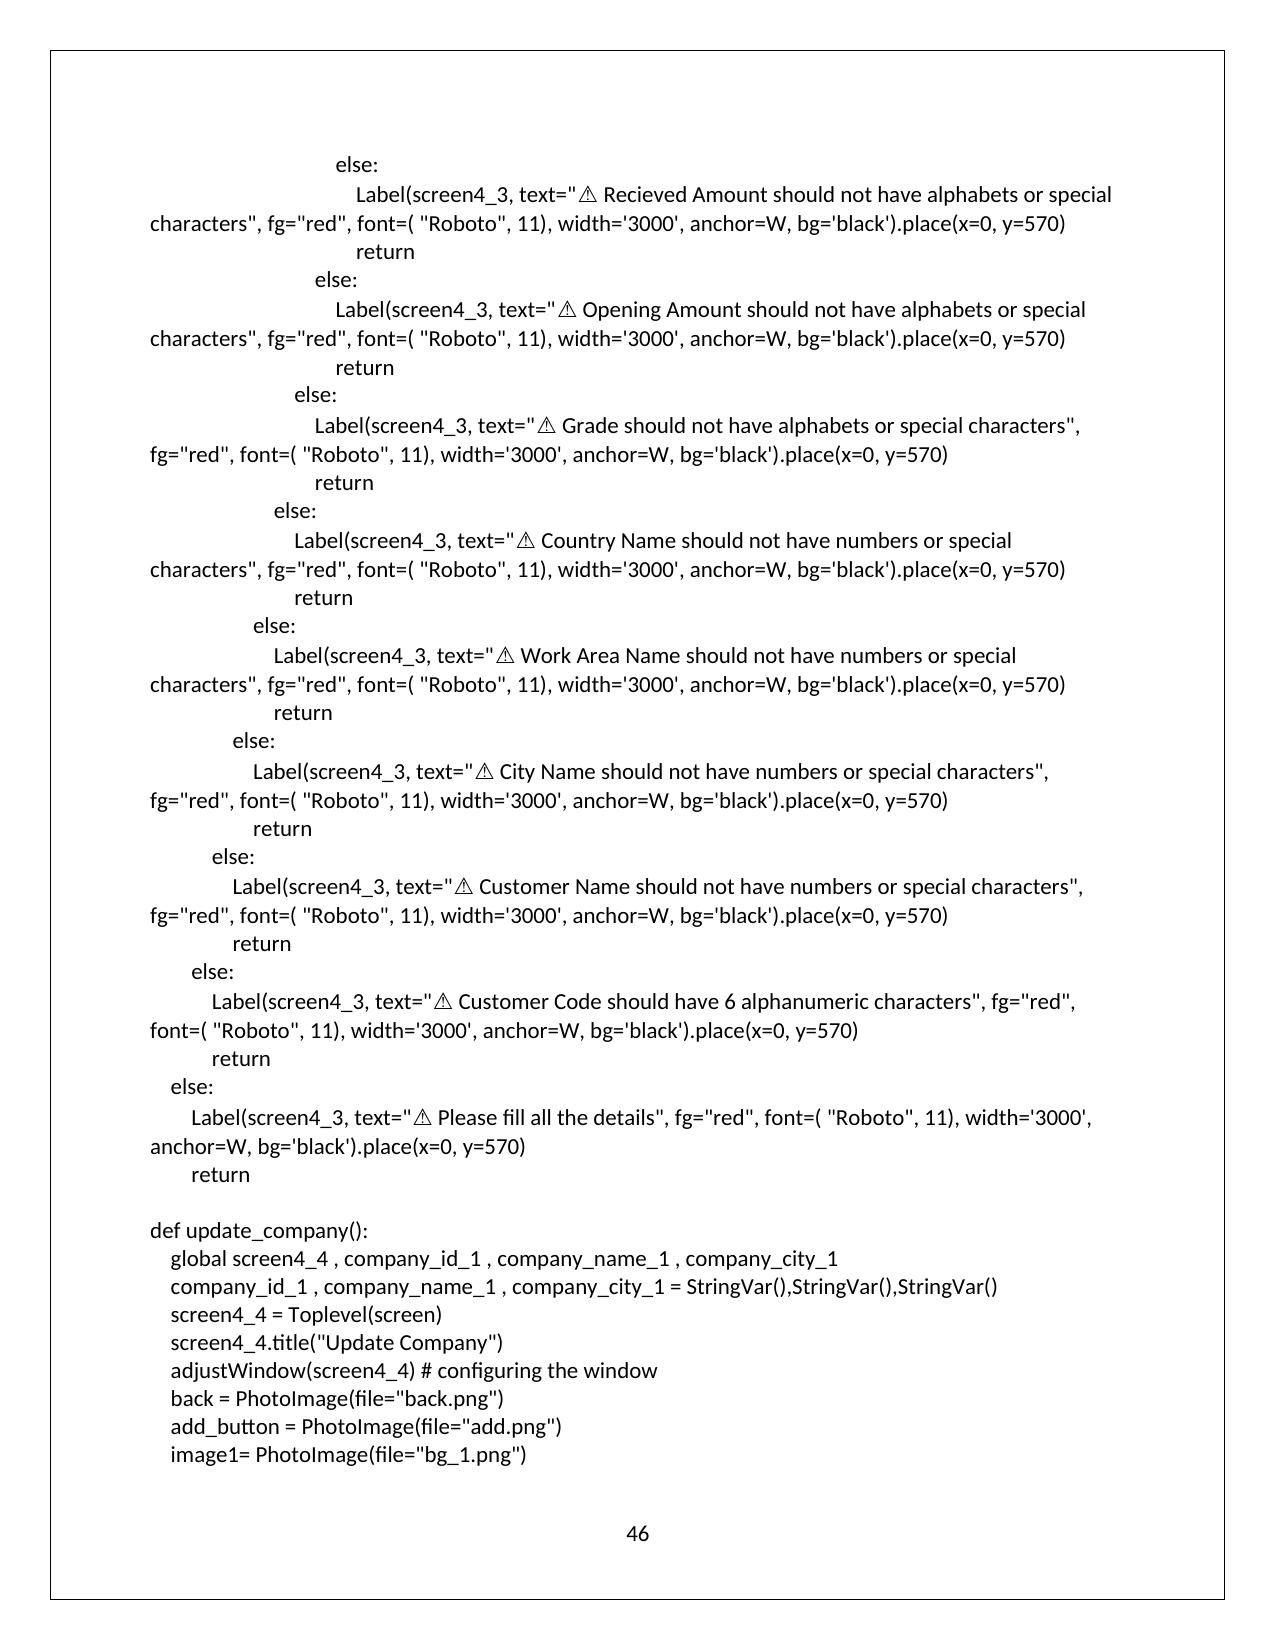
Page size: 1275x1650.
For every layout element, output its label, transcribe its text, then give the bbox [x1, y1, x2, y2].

text Label(screen4_3, text="⚠ City Name should not have numbers or special characters", fg="red", font=( "Roboto", 11), width='3000', anchor=W, bg='black').place(x=0, y=570) [150, 754, 1125, 814]
text else: [150, 727, 1125, 754]
text else: [150, 957, 1125, 985]
text else: [150, 496, 1125, 524]
text back = PhotoImage(file="back.png") [150, 1384, 1125, 1412]
text else: [150, 842, 1125, 870]
text else: [150, 611, 1125, 639]
text Label(screen4_3, text="⚠ Work Area Name should not have numbers or special characters", fg="red", font=( "Roboto", 11), width='3000', anchor=W, bg='black').place(x=0, y=570) [150, 639, 1125, 698]
text return [150, 929, 1125, 957]
text adjustWindow(screen4_4) # configuring the window [150, 1356, 1125, 1384]
text screen4_4 = Toplevel(screen) [150, 1300, 1125, 1328]
text Label(screen4_3, text="⚠ Country Name should not have numbers or special characters", fg="red", font=( "Roboto", 11), width='3000', anchor=W, bg='black').place(x=0, y=570) [150, 524, 1125, 583]
text else: [150, 381, 1125, 409]
text return [150, 698, 1125, 727]
text return [150, 583, 1125, 611]
text Label(screen4_3, text="⚠ Customer Name should not have numbers or special characters", fg="red", font=( "Roboto", 11), width='3000', anchor=W, bg='black').place(x=0, y=570) [150, 870, 1125, 929]
text else: [150, 1072, 1125, 1101]
text screen4_4.title("Update Company") [150, 1328, 1125, 1356]
text company_id_1 , company_name_1 , company_city_1 = StringVar(),StringVar(),StringVar() [150, 1272, 1125, 1300]
text return [150, 1160, 1125, 1188]
text return [150, 468, 1125, 496]
text return [150, 237, 1125, 265]
text else: [150, 265, 1125, 293]
text Label(screen4_3, text="⚠ Opening Amount should not have alphabets or special characters", fg="red", font=( "Roboto", 11), width='3000', anchor=W, bg='black').place(x=0, y=570) [150, 293, 1125, 353]
text else: [150, 150, 1125, 178]
text return [150, 1044, 1125, 1072]
text global screen4_4 , company_id_1 , company_name_1 , company_city_1 [150, 1244, 1125, 1272]
text Label(screen4_3, text="⚠ Customer Code should have 6 alphanumeric characters", fg="red", font=( "Roboto", 11), width='3000', anchor=W, bg='black').place(x=0, y=570) [150, 985, 1125, 1044]
text Label(screen4_3, text="⚠ Grade should not have alphabets or special characters", fg="red", font=( "Roboto", 11), width='3000', anchor=W, bg='black').place(x=0, y=570) [150, 409, 1125, 468]
text Label(screen4_3, text="⚠ Recieved Amount should not have alphabets or special characters", fg="red", font=( "Roboto", 11), width='3000', anchor=W, bg='black').place(x=0, y=570) [150, 178, 1125, 237]
text add_button = PhotoImage(file="add.png") [150, 1412, 1125, 1440]
text image1= PhotoImage(file="bg_1.png") [150, 1440, 1125, 1468]
text def update_company(): [150, 1216, 1125, 1244]
text return [150, 353, 1125, 381]
text return [150, 814, 1125, 842]
text Label(screen4_3, text="⚠ Please fill all the details", fg="red", font=( "Roboto", 11), width='3000', anchor=W, bg='black').place(x=0, y=570) [150, 1101, 1125, 1160]
